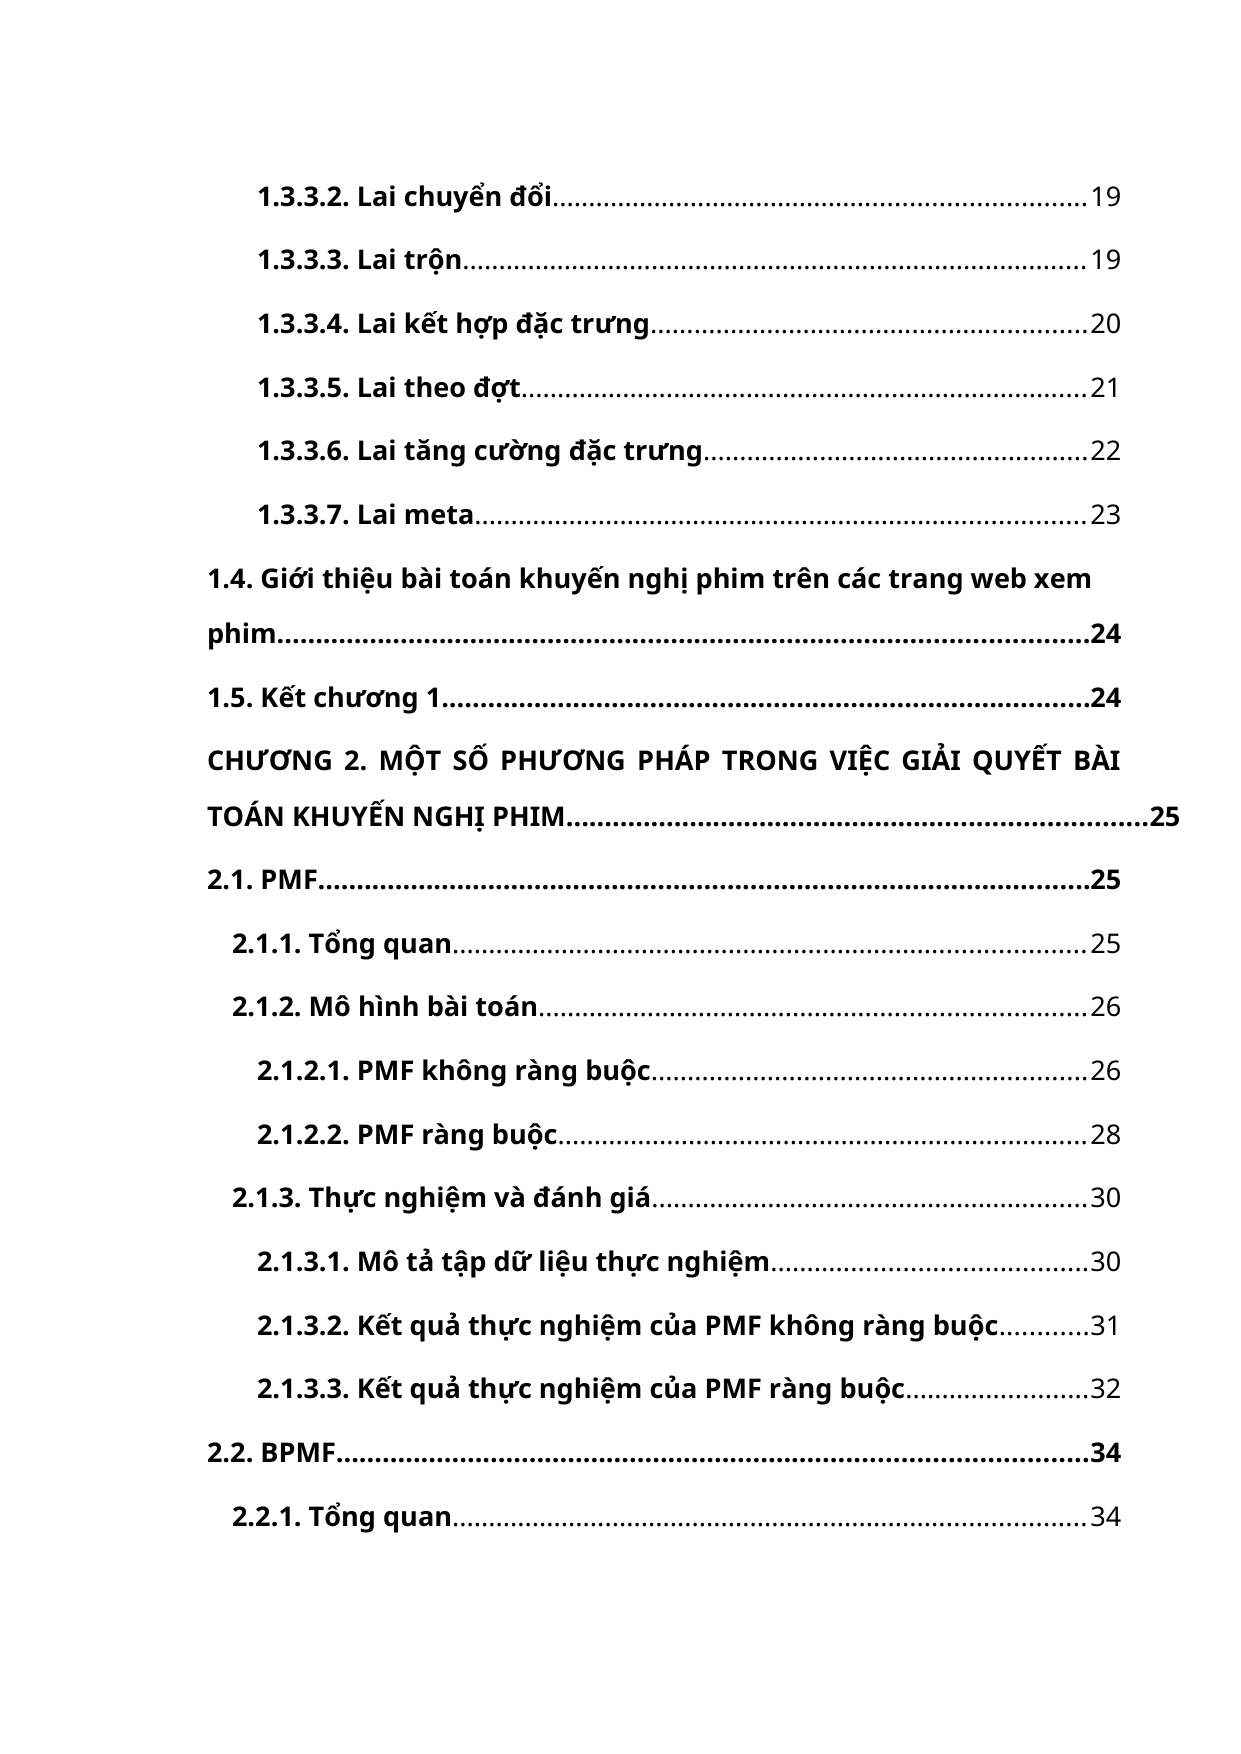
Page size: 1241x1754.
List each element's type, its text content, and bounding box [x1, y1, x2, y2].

text 2.1.2.1. PMF không ràng buộc 26 [257, 1052, 1122, 1088]
text 1.3.3.3. Lai trộn 19 [257, 241, 1122, 278]
text 1.3.3.4. Lai kết hợp đặc trưng 20 [257, 304, 1122, 341]
text 2.1.3.2. Kết quả thực nghiệm của PMF không ràng buộc 31 [257, 1306, 1122, 1343]
text 1.4. Giới thiệu bài toán khuyến nghị phim trên các trang web xem phim 24 [207, 559, 1122, 651]
text 1.3.3.5. Lai theo đợt 21 [257, 368, 1122, 405]
text 1.5. Kết chương 1 24 [207, 678, 1122, 715]
text 2.1. PMF 25 [207, 861, 1122, 897]
text 2.1.1. Tổng quan 25 [232, 924, 1122, 961]
text 1.3.3.7. Lai meta 23 [257, 495, 1122, 532]
text 2.1.3. Thực nghiệm và đánh giá 30 [232, 1179, 1122, 1216]
text 2.1.2. Mô hình bài toán 26 [232, 988, 1122, 1025]
text 1.3.3.2. Lai chuyển đổi 19 [257, 177, 1122, 214]
text 2.1.3.3. Kết quả thực nghiệm của PMF ràng buộc 32 [257, 1370, 1122, 1407]
text 2.2. BPMF 34 [207, 1433, 1122, 1470]
text 2.1.2.2. PMF ràng buộc 28 [257, 1115, 1122, 1152]
text 1.3.3.6. Lai tăng cường đặc trưng 22 [257, 432, 1122, 469]
text 2.2.1. Tổng quan 34 [232, 1497, 1122, 1534]
text CHƯƠNG 2. MỘT SỐ PHƯƠNG PHÁP TRONG VIỆC GIẢI QUYẾT BÀI TOÁN KHUYẾN NGHỊ PHIM 25 [207, 742, 1122, 834]
text 2.1.3.1. Mô tả tập dữ liệu thực nghiệm 30 [257, 1242, 1122, 1279]
